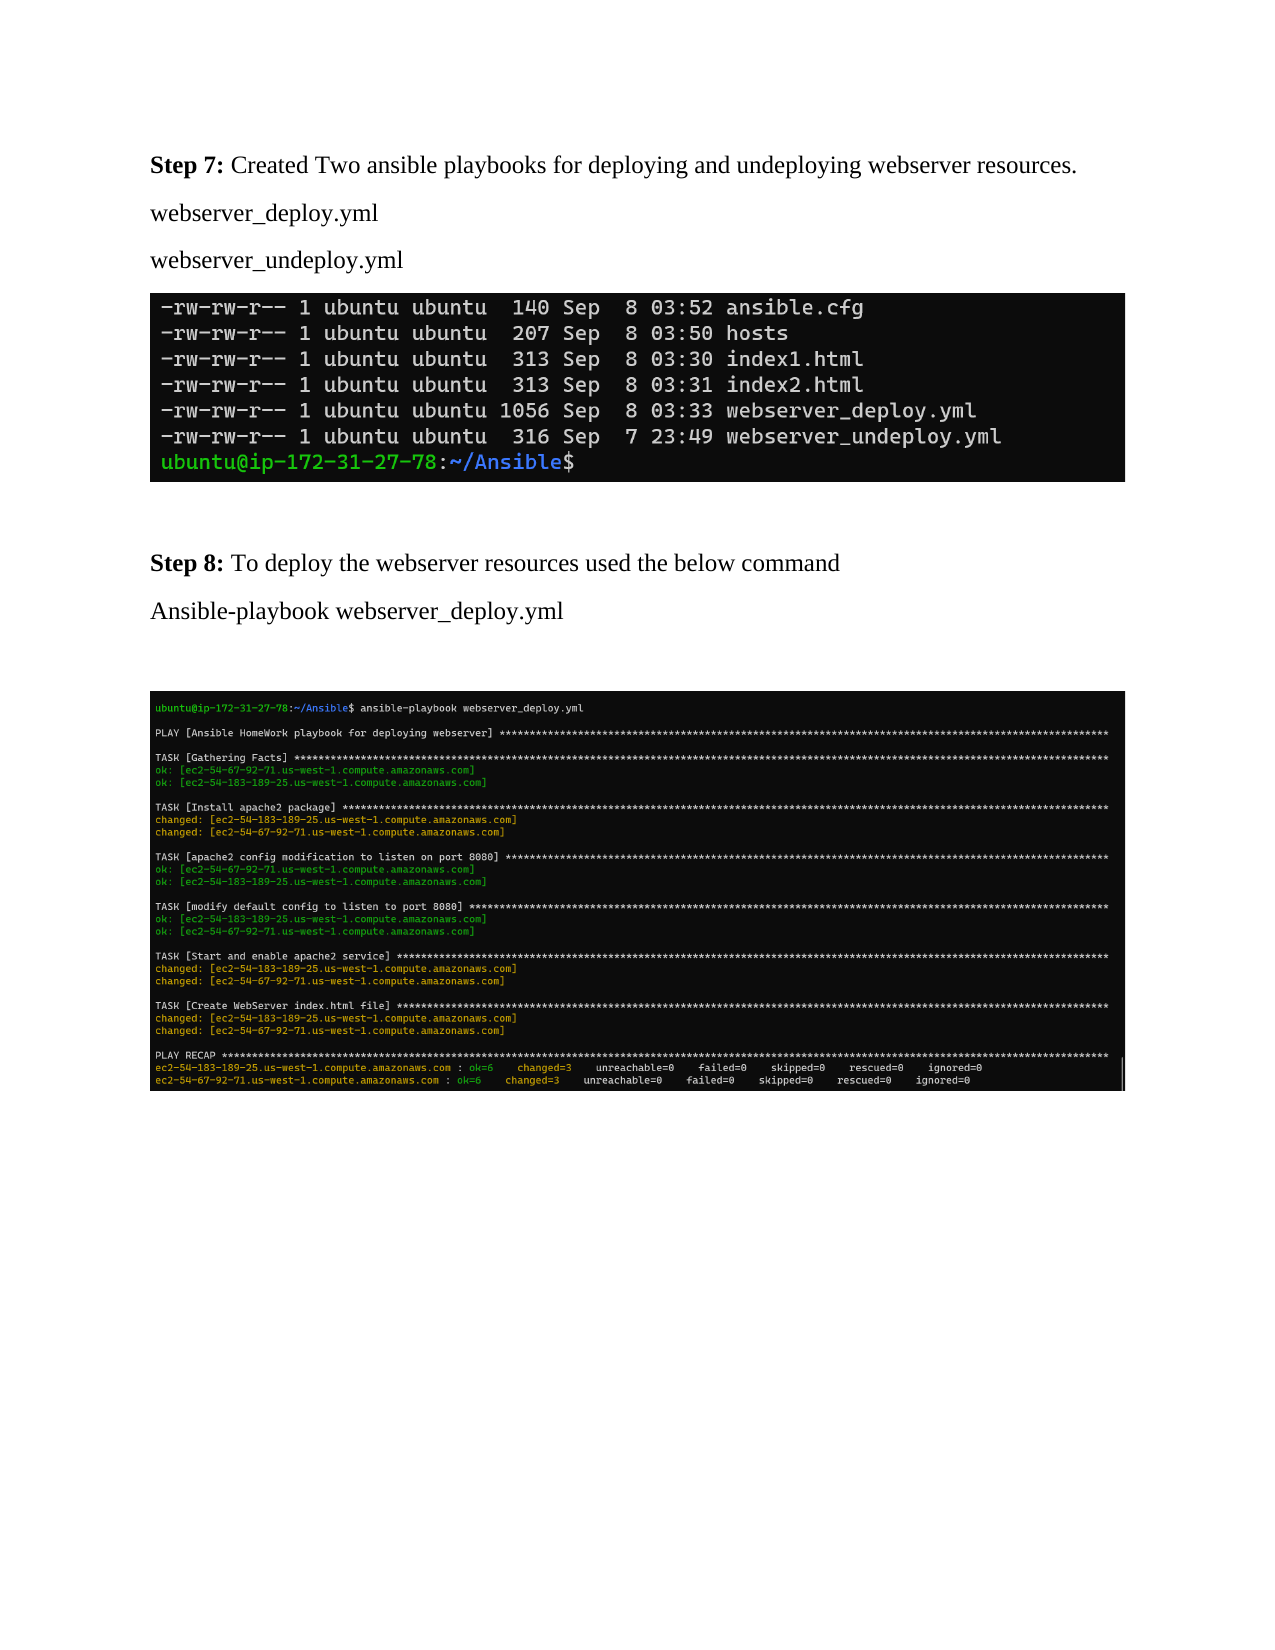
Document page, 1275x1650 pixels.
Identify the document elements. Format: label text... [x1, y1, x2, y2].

picture [150, 293, 1125, 482]
text Ansible-playbook webserver_deploy.yml [150, 596, 1125, 625]
text Step 7: Created Two ansible playbooks for deploying and undeploying webserver resources. [150, 150, 1125, 179]
text webserver_undeploy.yml [150, 245, 1125, 274]
text Step 8: To deploy the webserver resources used the below command [150, 548, 1125, 577]
picture [150, 691, 1125, 1091]
text webserver_deploy.yml [150, 198, 1125, 226]
